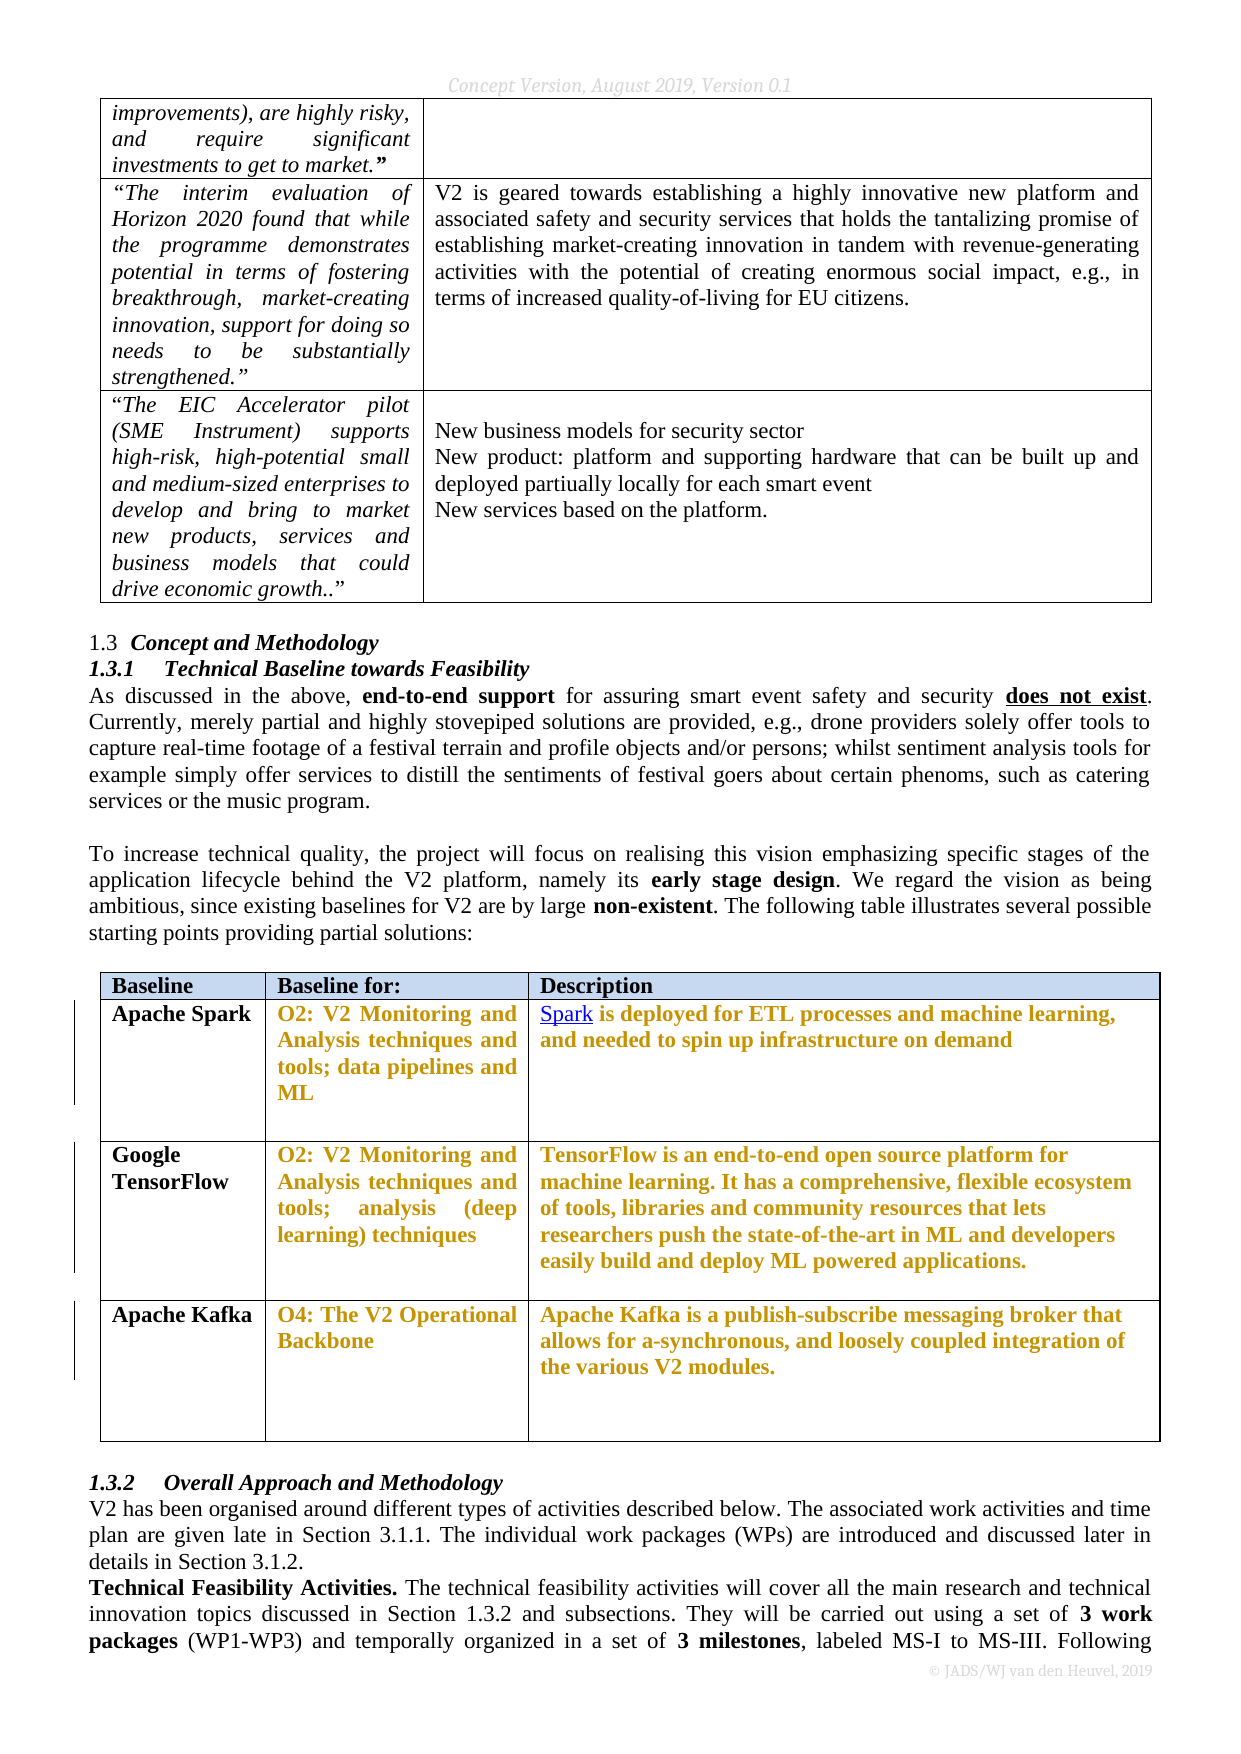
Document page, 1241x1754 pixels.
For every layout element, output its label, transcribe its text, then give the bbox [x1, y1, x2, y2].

table_header Baseline for: [266, 973, 528, 999]
list Concept and Methodology [89, 629, 1152, 655]
table_cell O2: V2 Monitoring and Analysis techniques and tools; data pipelines and ML [266, 1000, 528, 1141]
table_cell “The interim evaluation of Horizon 2020 found that while the programme demonstrates potential in terms of fostering breakthrough, market-creating innovation, support for doing so needs to be substantially strengthened.” [101, 179, 423, 390]
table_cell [424, 99, 1151, 178]
table_cell “The EIC Accelerator pilot (SME Instrument) supports high-risk, high-potential small and medium-sized enterprises to develop and bring to market new products, services and business models that could drive economic growth..” [101, 391, 423, 602]
text To increase technical quality, the project will focus on realising this vision emphasizing specific stages of the application lifecycle behind the V2 platform, namely its early stage design. We regard the vision as being ambitious, since existing baselines for V2 are by large non-existent. The following table illustrates several possible starting points providing partial solutions: [89, 840, 1152, 945]
text V2 has been organised around different types of activities described below. The associated work activities and time plan are given late in Section 3.1.1. The individual work packages (WPs) are introduced and discussed later in details in Section 3.1.2. [89, 1495, 1152, 1574]
list Overall Approach and Methodology [89, 1469, 1152, 1495]
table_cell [101, 99, 423, 178]
table_header Description [529, 973, 1159, 999]
table_cell Apache Kafka [101, 1301, 265, 1441]
table_cell O2: V2 Monitoring and Analysis techniques and tools; analysis (deep learning) techniques [266, 1142, 528, 1300]
table_cell New business models for security sector New product: platform and supporting hardware that can be built up and deployed partiually locally for each smart event New services based on the platform. [424, 391, 1151, 602]
table_header Baseline [101, 973, 265, 999]
table_cell Google TensorFlow [101, 1142, 265, 1300]
table_cell Apache Spark [101, 1000, 265, 1141]
list Technical Baseline towards Feasibility [89, 655, 1152, 682]
table_cell Spark is deployed for ETL processes and machine learning, and needed to spin up infrastructure on demand [529, 1000, 1159, 1141]
table_cell TensorFlow is an end-to-end open source platform for machine learning. It has a comprehensive, flexible ecosystem of tools, libraries and community resources that lets researchers push the state-of-the-art in ML and developers easily build and deploy ML powered applications. [529, 1142, 1159, 1300]
text As discussed in the above, end-to-end support for assuring smart event safety and security does not exist. Currently, merely partial and highly stovepiped solutions are provided, e.g., drone providers solely offer tools to capture real-time footage of a festival terrain and profile objects and/or persons; whilst sentiment analysis tools for example simply offer services to distill the sentiments of festival goers about certain phenoms, such as catering services or the music program. [89, 682, 1152, 813]
table_cell O4: The V2 Operational Backbone [266, 1301, 528, 1441]
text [89, 1574, 1152, 1653]
table_cell Apache Kafka is a publish-subscribe messaging broker that allows for a-synchronous, and loosely coupled integration of the various V2 modules. [529, 1301, 1159, 1441]
table_cell V2 is geared towards establishing a highly innovative new platform and associated safety and security services that holds the tantalizing promise of establishing market-creating innovation in tandem with revenue-generating activities with the potential of creating enormous social impact, e.g., in terms of increased quality-of-living for EU citizens. [424, 179, 1151, 390]
